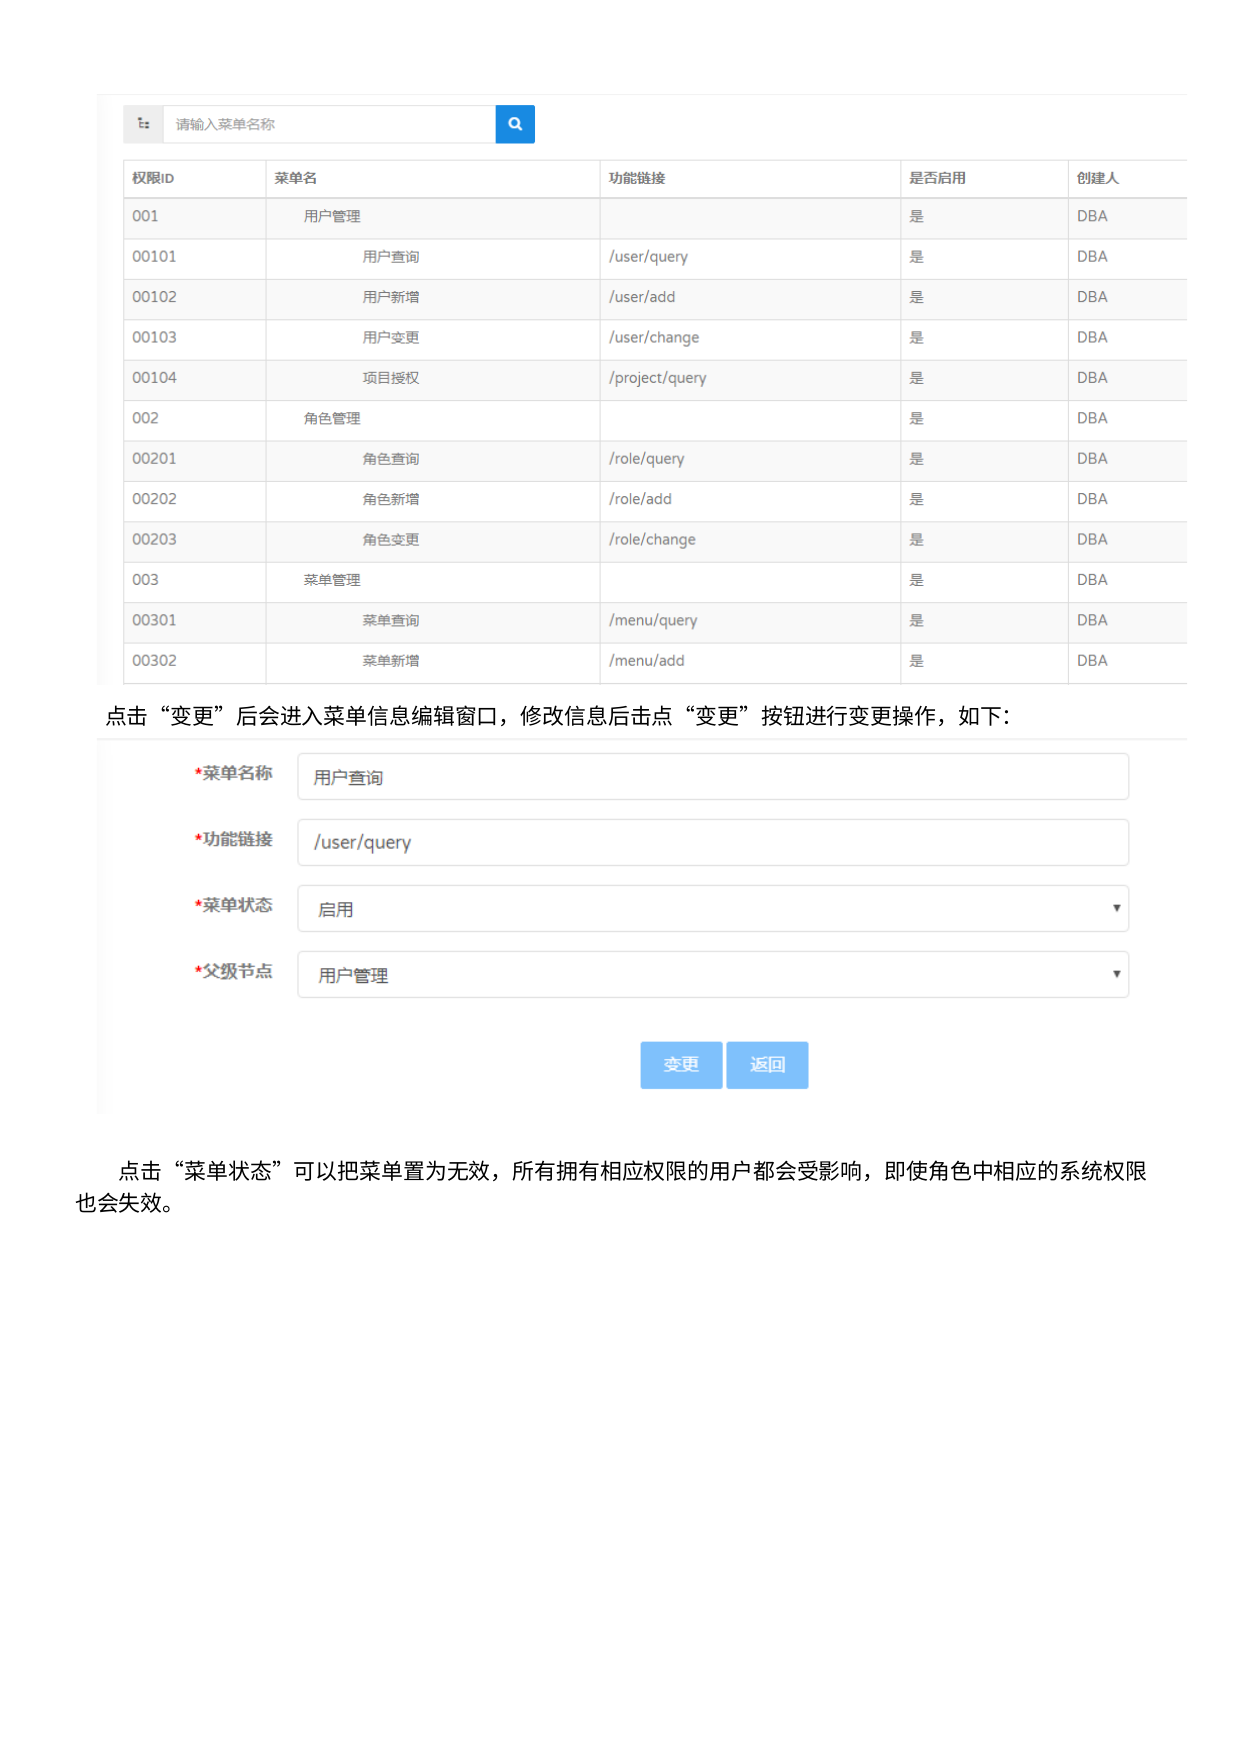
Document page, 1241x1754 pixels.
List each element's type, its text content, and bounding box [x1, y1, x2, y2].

text 点击“变更”后会进入菜单信息编辑窗口，修改信息后击点“变更”按钮进行变更操作，如下： [75, 698, 1165, 731]
picture [96, 738, 1188, 1114]
text 点击“菜单状态”可以把菜单置为无效，所有拥有相应权限的用户都会受影响，即使角色中相应的系统权限也会失效。 [75, 1153, 1165, 1218]
picture [96, 94, 1188, 685]
